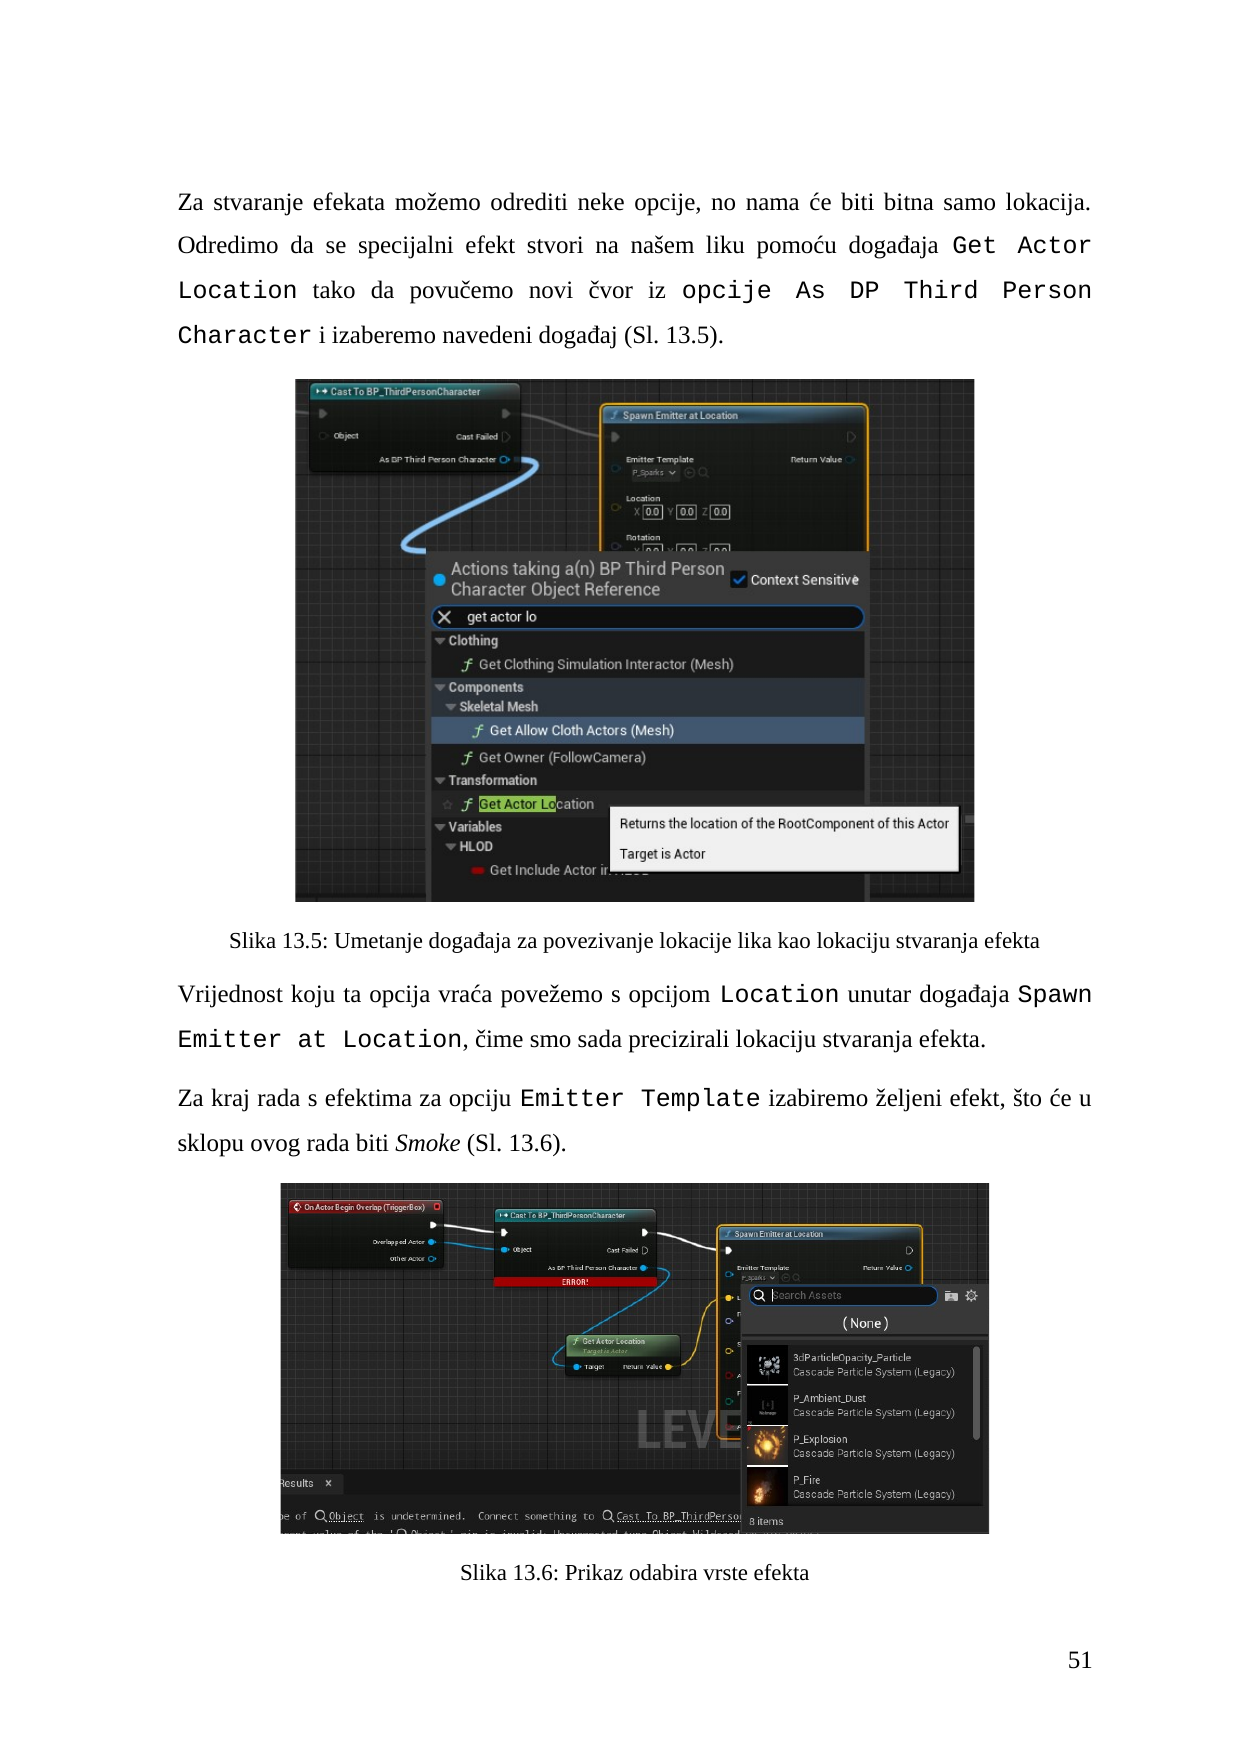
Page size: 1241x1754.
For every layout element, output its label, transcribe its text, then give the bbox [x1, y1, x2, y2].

text Za kraj rada s efektima za opciju Emitter Template izabiremo željeni efekt, što će u sklopu ovog rada biti Smoke (Sl. 13.6). [177, 1083, 1092, 1157]
text Vrijednost koju ta opcija vraća povežemo s opcijom Location unutar događaja Spawn Emitter at Location, čime smo sada precizirali lokaciju stvaranja efekta. [177, 979, 1092, 1055]
text Slika 13.5: Umetanje događaja za povezivanje lokacije lika kao lokaciju stvaranja efekta [177, 927, 1092, 953]
text Za stvaranje efekata možemo odrediti neke opcije, no nama će biti bitna samo lokacija. Odredimo da se specijalni efekt stvori na našem liku pomoću događaja Get Actor Location tako da povučemo novi čvor iz opcije As DP Third Person Character i izaberemo navedeni događaj (Sl. 13.5). [177, 187, 1092, 351]
picture [295, 379, 975, 902]
picture [280, 1183, 990, 1534]
text Slika 13.6: Prikaz odabira vrste efekta [177, 1559, 1092, 1586]
